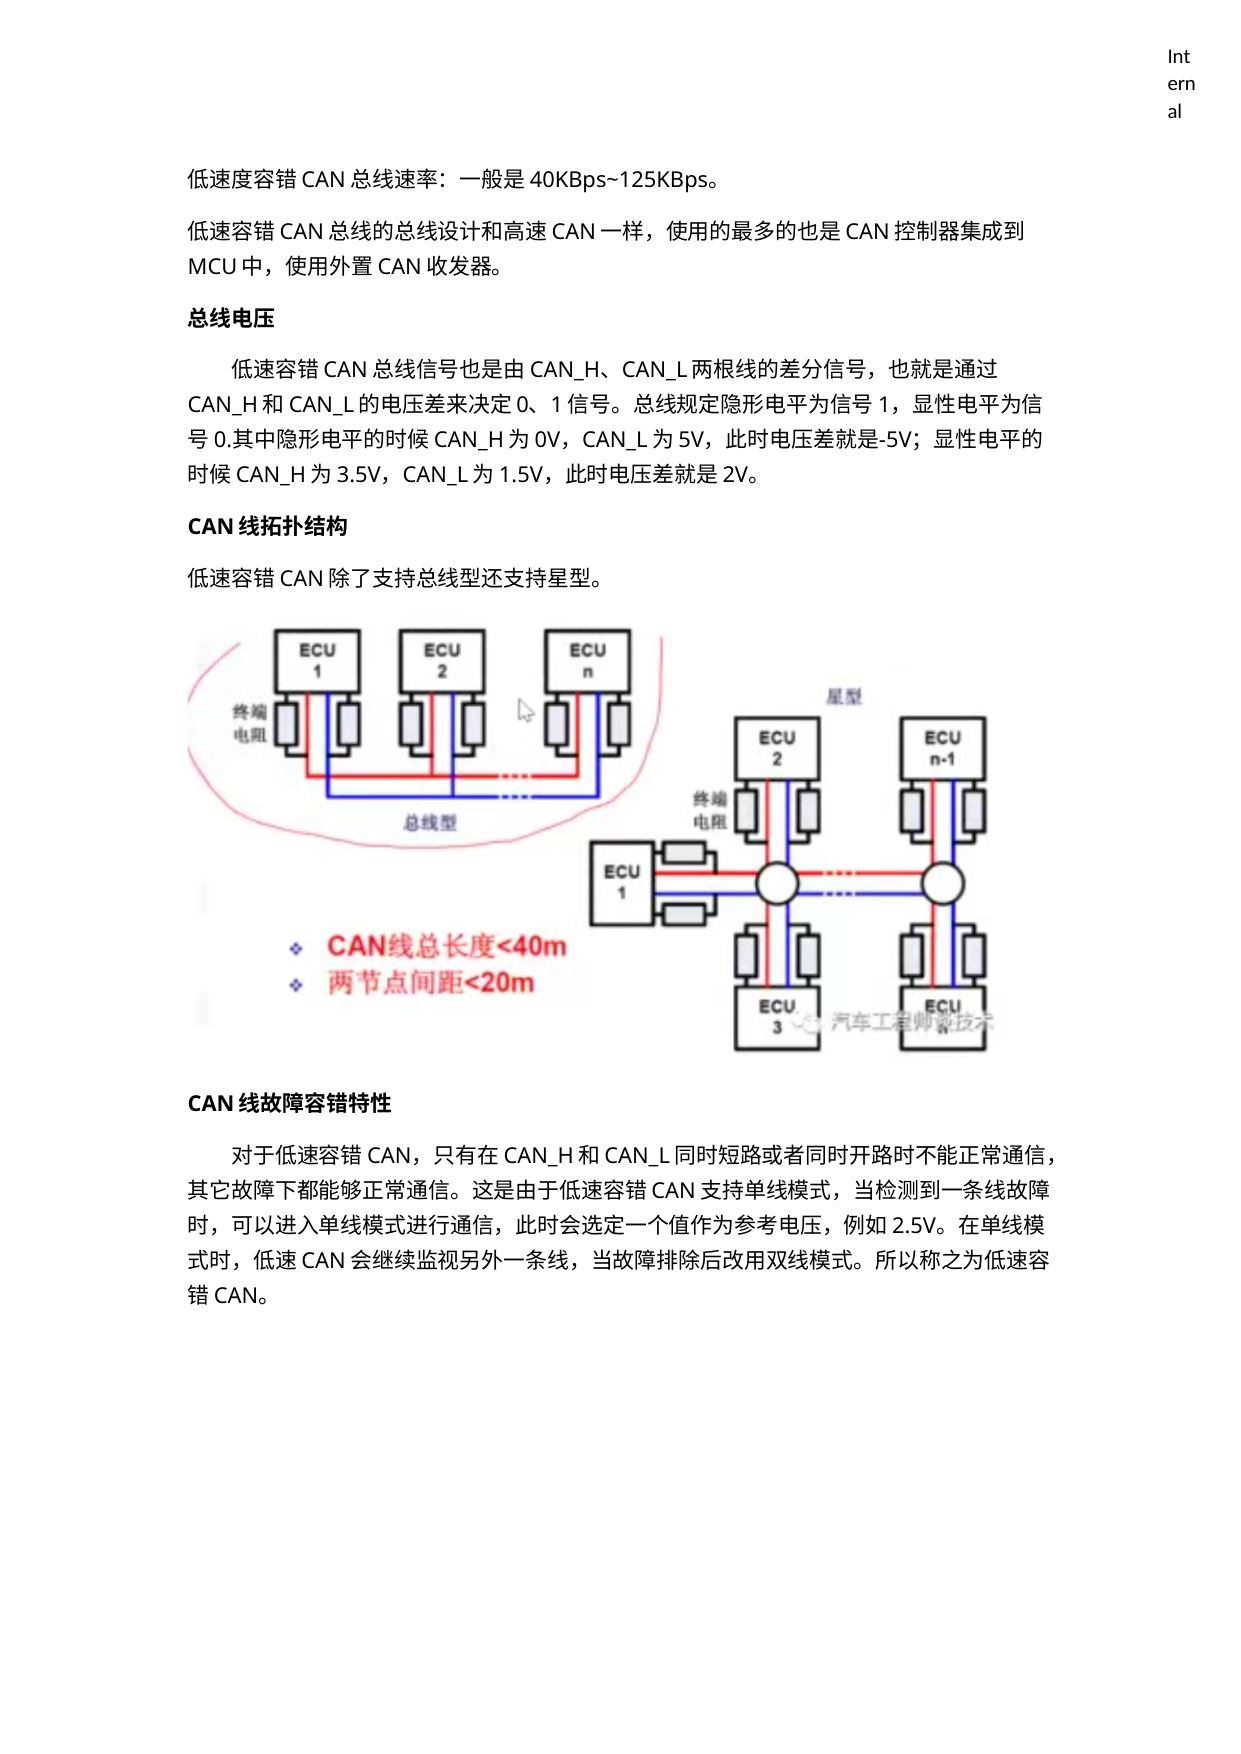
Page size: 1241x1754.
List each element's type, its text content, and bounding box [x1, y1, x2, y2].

text 低速度容错CAN总线速率：一般是40KBps~125KBps。 [187, 162, 1053, 194]
text 总线电压 [187, 300, 1053, 333]
text 低速容错CAN除了支持总线型还支持星型。 [187, 560, 1053, 593]
text 低速容错CAN总线的总线设计和高速CAN一样，使用的最多的也是CAN控制器集成到MCU中，使用外置CAN收发器。 [187, 214, 1053, 281]
text 低速容错CAN总线信号也是由CAN_H、CAN_L两根线的差分信号，也就是通过CAN_H和CAN_L的电压差来决定0、1信号。总线规定隐形电平为信号1，显性电平为信号0.其中隐形电平的时候CAN_H为0V，CAN_L为5V，此时电压差就是-5V；显性电平的时候CAN_H为3.5V，CAN_L为1.5V，此时电压差就是2V。 [187, 352, 1053, 489]
text CAN线拓扑结构 [187, 509, 1053, 541]
text CAN线故障容错特性 [187, 1086, 1053, 1118]
text 对于低速容错CAN，只有在CAN_H和CAN_L同时短路或者同时开路时不能正常通信，其它故障下都能够正常通信。这是由于低速容错CAN支持单线模式，当检测到一条线故障时，可以进入单线模式进行通信，此时会选定一个值作为参考电压，例如2.5V。在单线模式时，低速CAN会继续监视另外一条线，当故障排除后改用双线模式。所以称之为低速容错CAN。 [187, 1138, 1053, 1310]
picture [187, 612, 1023, 1061]
